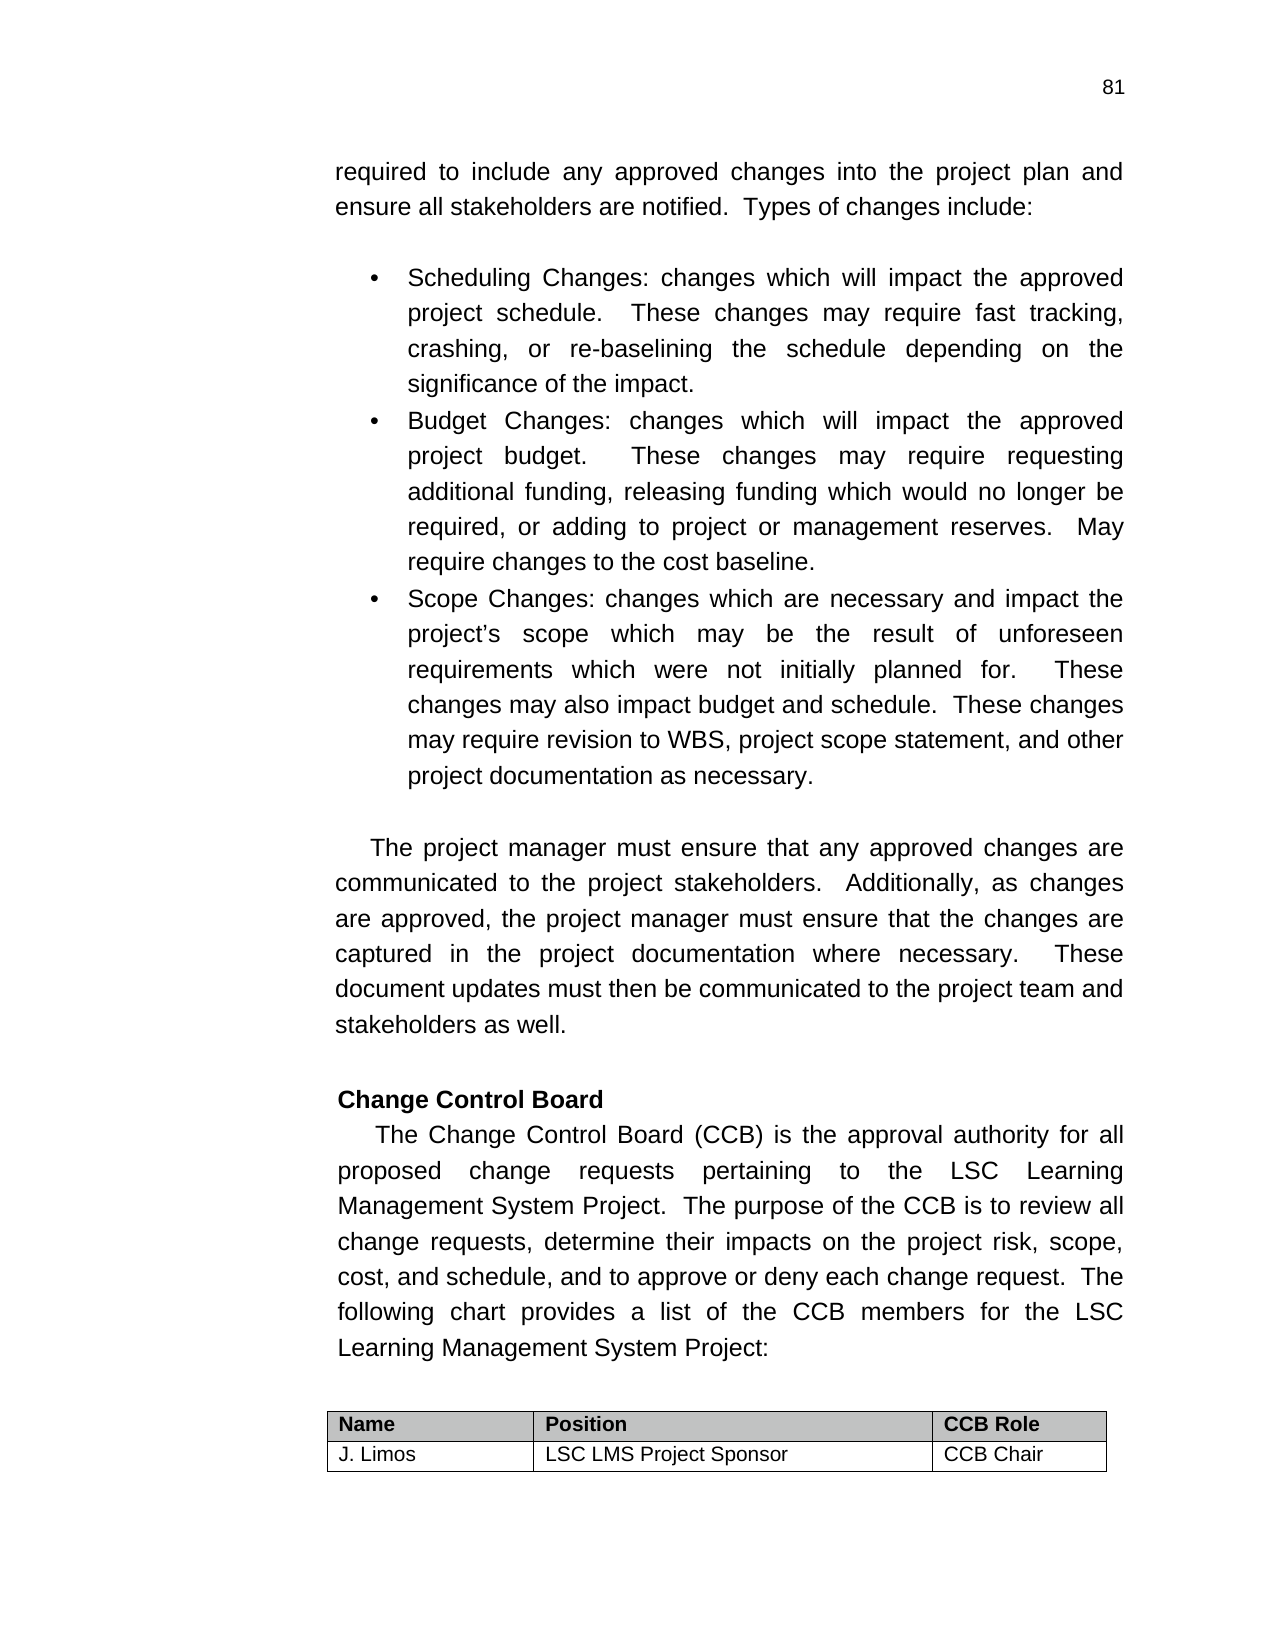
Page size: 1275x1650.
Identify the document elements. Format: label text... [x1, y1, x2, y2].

text The project manager must ensure that any approved changes are communicated to the project stakeholders. Additionally, as changes are approved, the project manager must ensure that the changes are captured in the project documentation where necessary. These document updates must then be communicated to the project team and stakeholders as well. [335, 826, 1125, 1038]
table_header CCB Role [933, 1412, 1106, 1441]
list Budget Changes: changes which will impact the approved project budget. These changes may require requesting additional funding, releasing funding which would no longer be required, or adding to project or management reserves. May require changes to the cost baseline. [370, 399, 1125, 576]
table_cell LSC LMS Project Sponsor [534, 1442, 932, 1471]
table_cell CCB Chair [933, 1442, 1106, 1471]
table_header Name [328, 1412, 533, 1441]
text The Change Control Board (CCB) is the approval authority for all proposed change requests pertaining to the LSC Learning Management System Project. The purpose of the CCB is to review all change requests, determine their impacts on the project risk, scope, cost, and schedule, and to approve or deny each change request. The following chart provides a list of the CCB members for the LSC Learning Management System Project: [337, 1113, 1125, 1361]
subtitle Change Control Board [337, 1078, 1125, 1113]
table_cell J. Limos [328, 1442, 533, 1471]
table_header Position [534, 1412, 932, 1441]
list Scheduling Changes: changes which will impact the approved project schedule. These changes may require fast tracking, crashing, or re-baselining the schedule depending on the significance of the impact. [370, 256, 1125, 398]
list Scope Changes: changes which are necessary and impact the project’s scope which may be the result of unforeseen requirements which were not initially planned for. These changes may also impact budget and schedule. These changes may require revision to WBS, project scope statement, and other project documentation as necessary. [370, 577, 1125, 789]
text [335, 150, 1125, 221]
